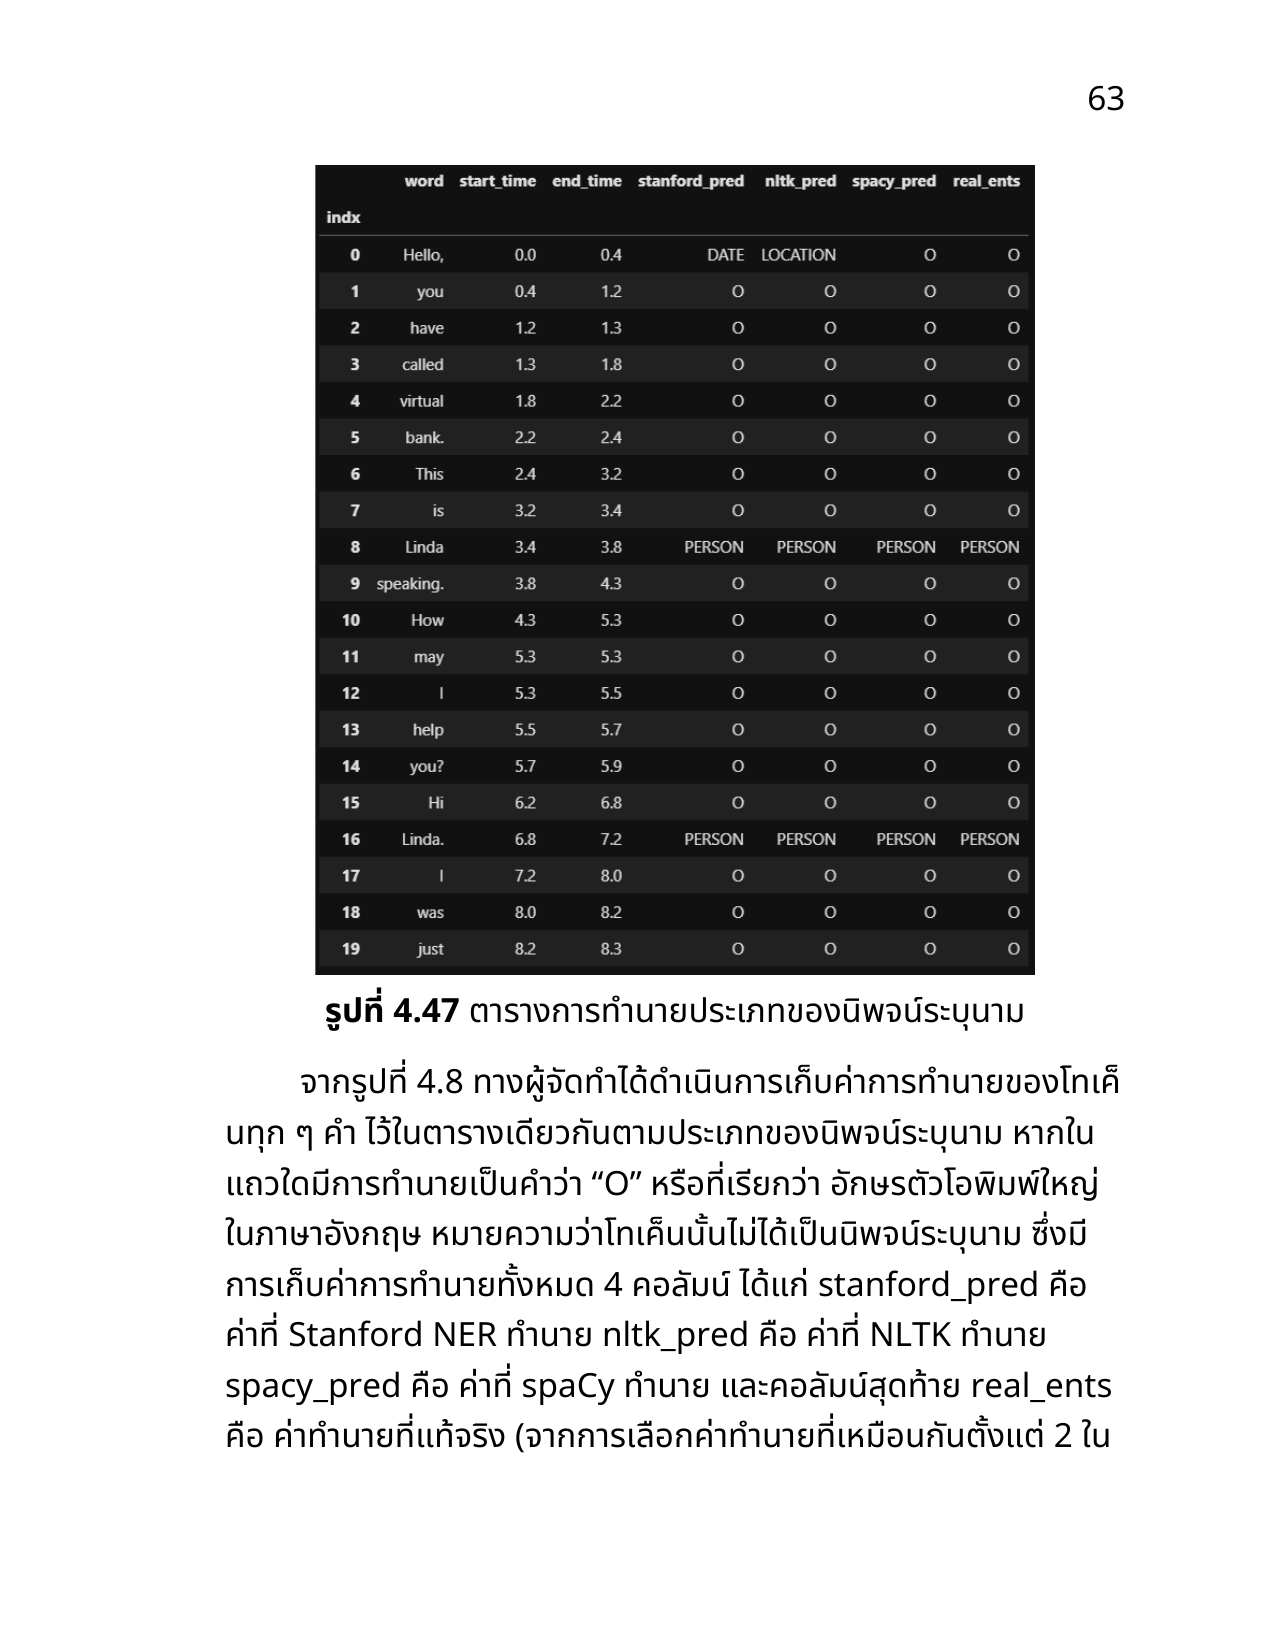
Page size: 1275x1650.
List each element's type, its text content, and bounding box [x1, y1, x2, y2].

picture [315, 165, 1035, 975]
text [225, 1058, 1125, 1463]
